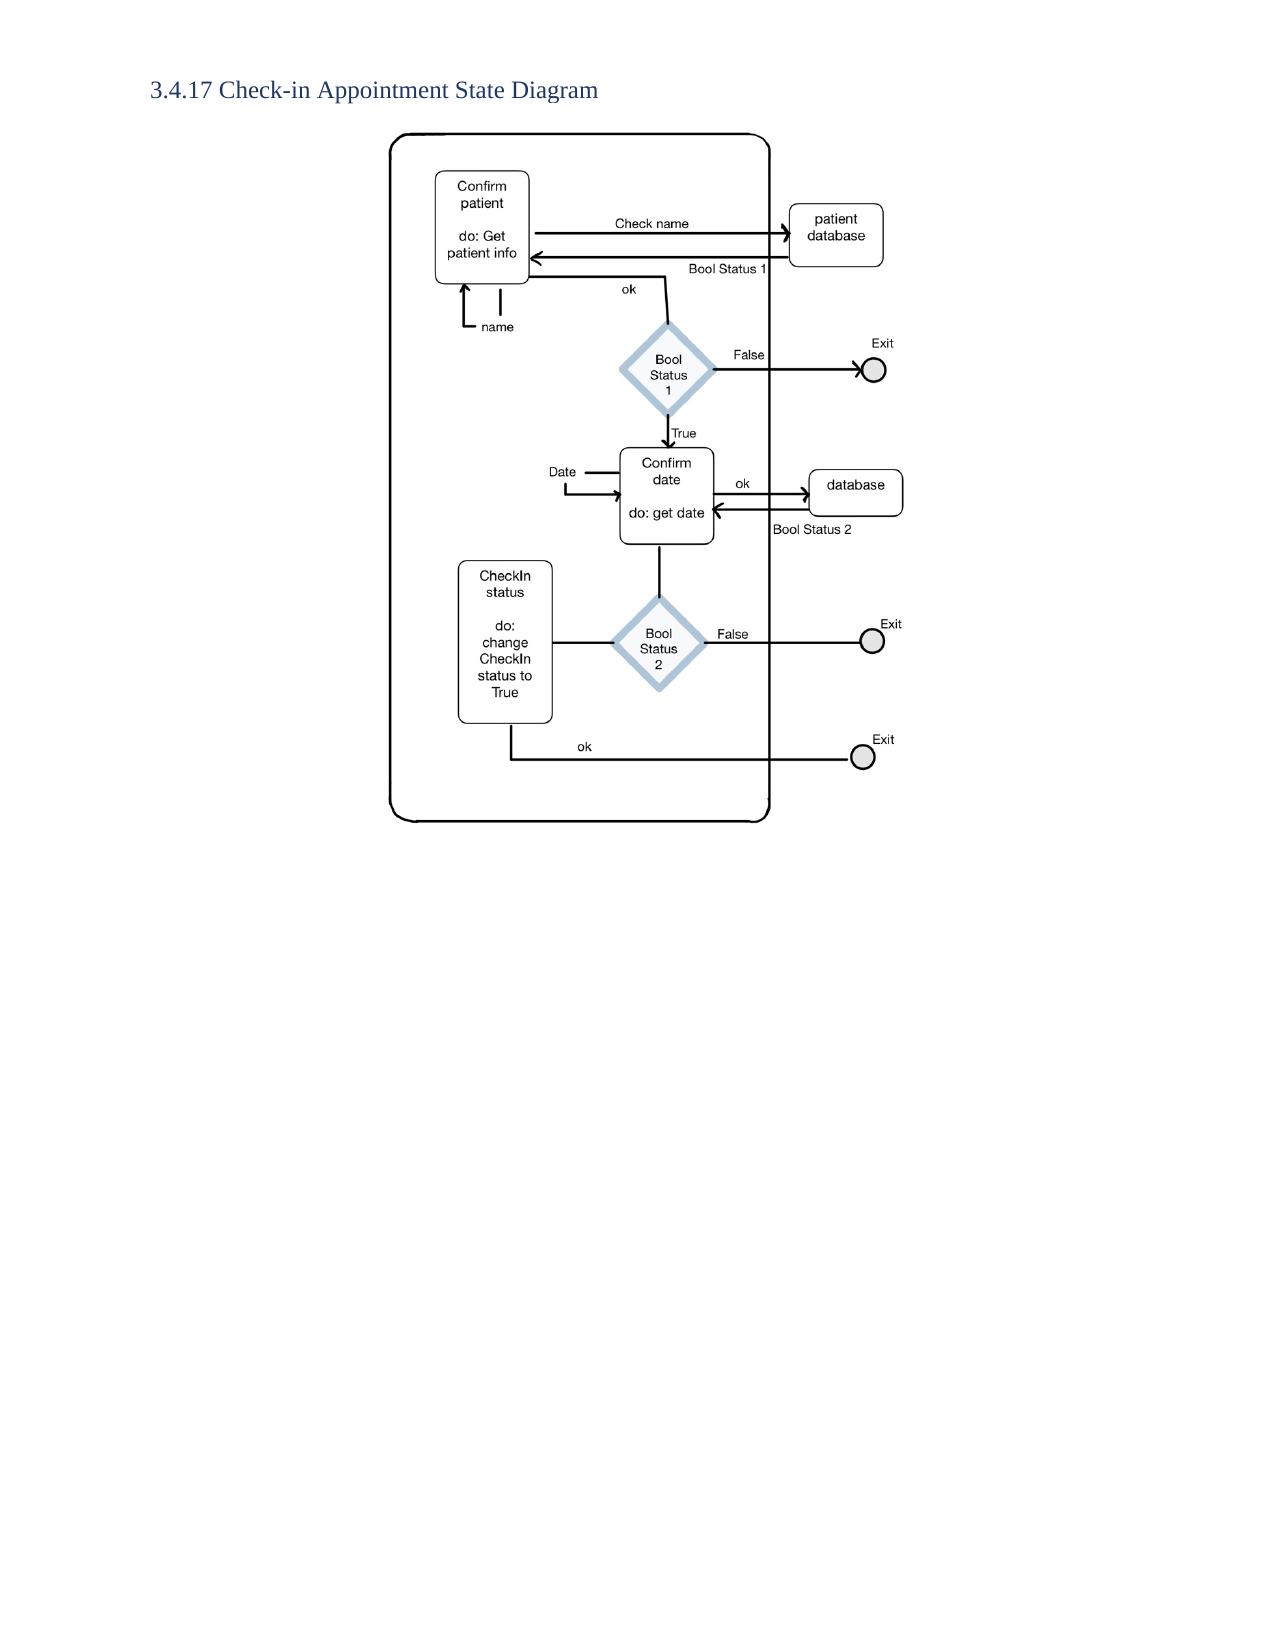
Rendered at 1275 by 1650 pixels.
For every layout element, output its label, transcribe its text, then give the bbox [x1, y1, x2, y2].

subtitle 3.4.17 Check-in Appointment State Diagram [150, 75, 1125, 104]
picture [358, 103, 917, 854]
